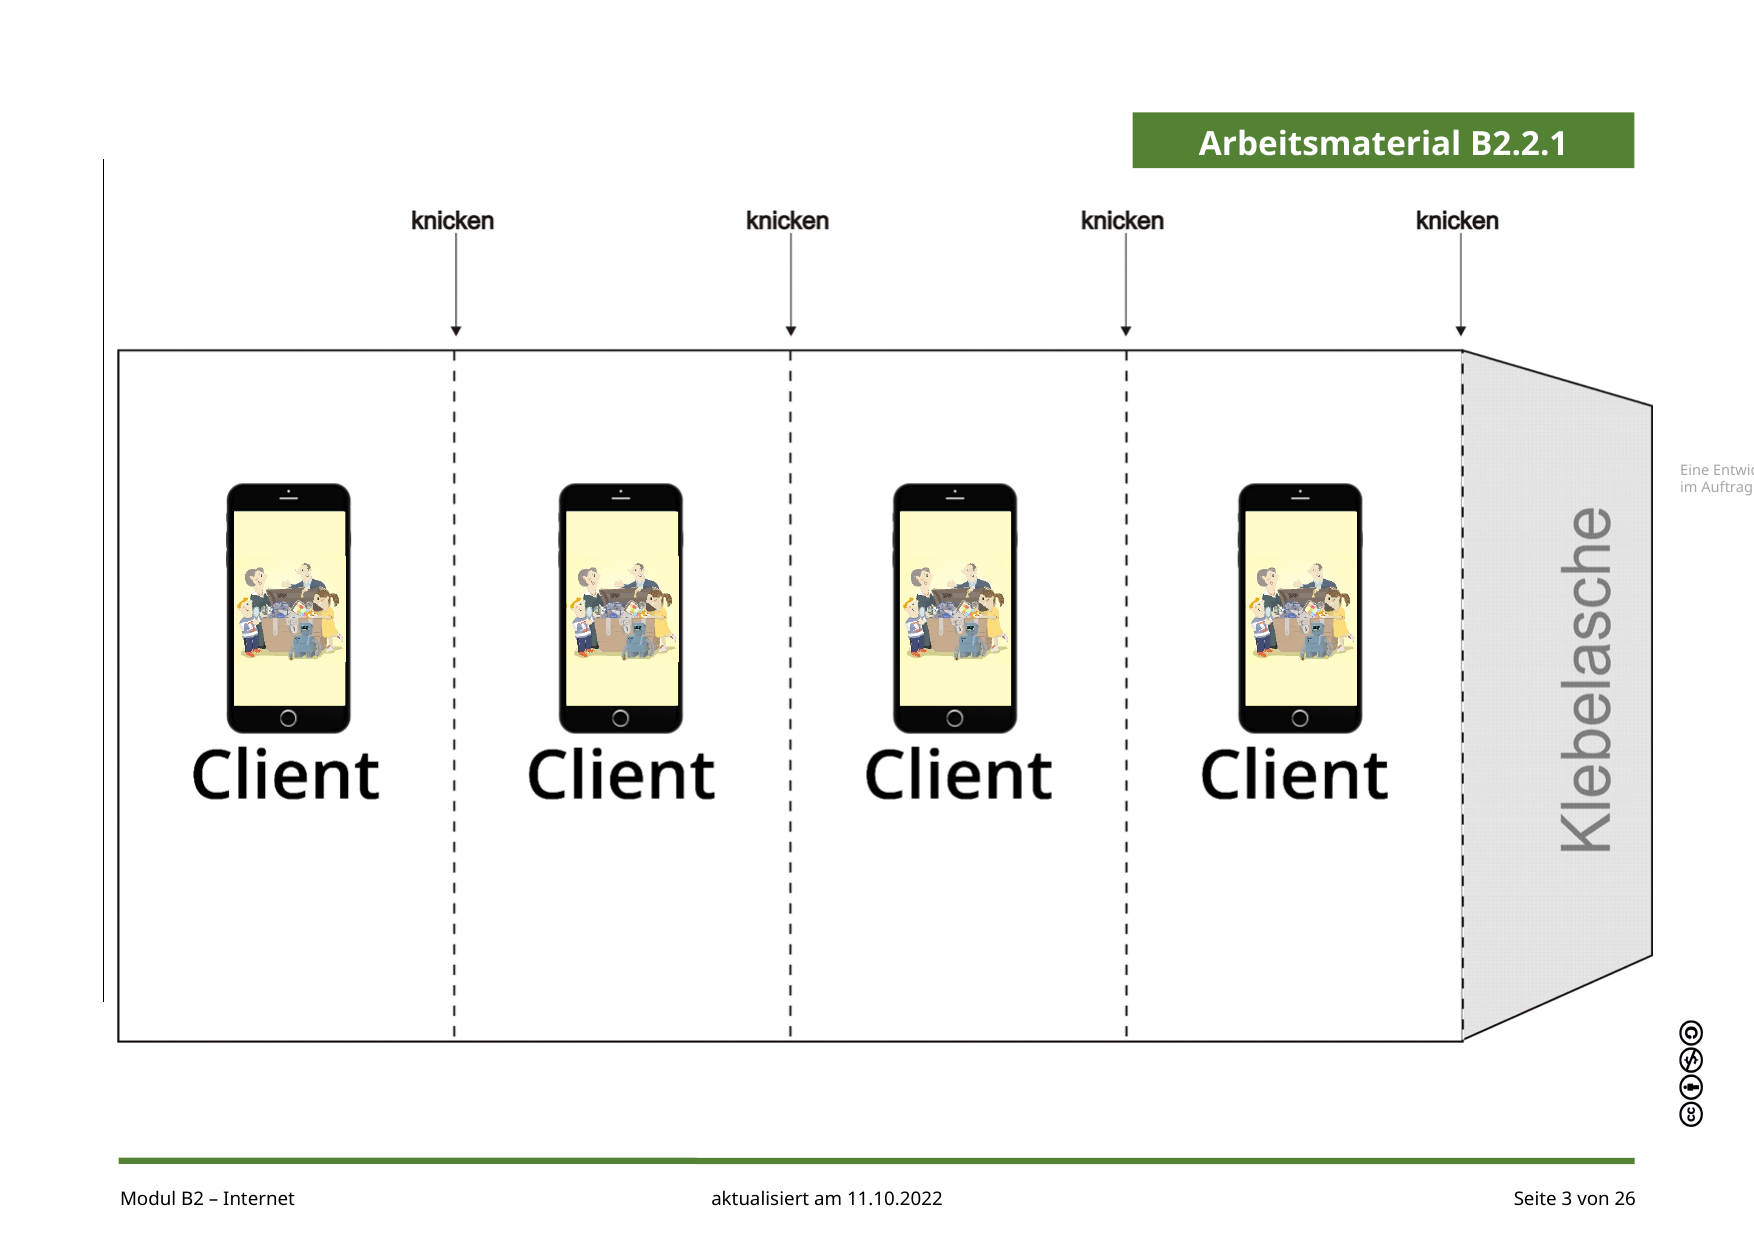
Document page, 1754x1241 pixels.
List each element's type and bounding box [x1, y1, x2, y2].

picture [117, 206, 1653, 1043]
picture [1680, 1021, 1703, 1127]
